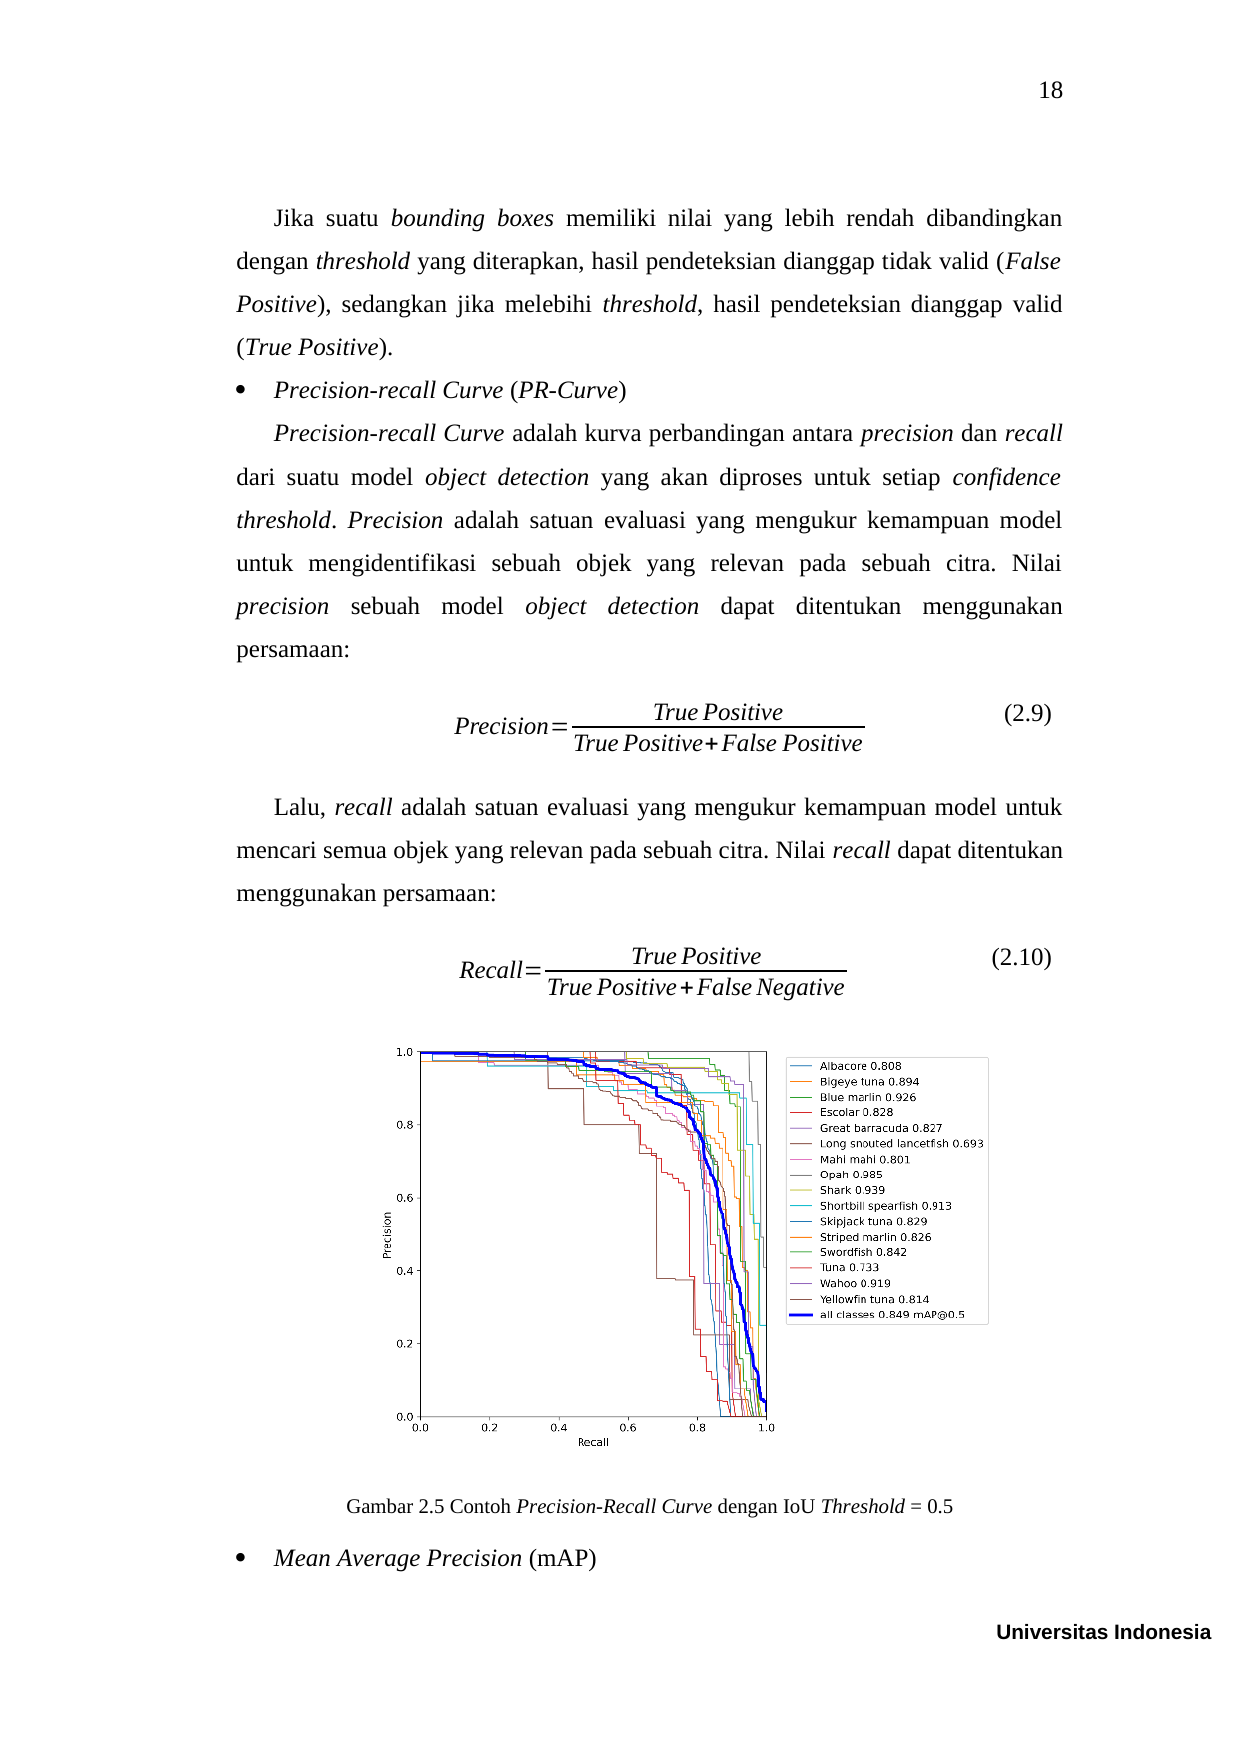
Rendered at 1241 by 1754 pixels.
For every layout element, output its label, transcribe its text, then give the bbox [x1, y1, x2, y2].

list Lalu, recall adalah satuan evaluasi yang mengukur kemampuan model untuk mencari semua objek yang relevan pada sebuah citra. Nilai recall dapat ditentukan menggunakan persamaan: [236, 792, 1063, 907]
picture [370, 1036, 1004, 1459]
table_header [236, 942, 980, 1036]
table_header [236, 698, 918, 792]
list Jika suatu bounding boxes memiliki nilai yang lebih rendah dibandingkan dengan threshold yang diterapkan, hasil pendeteksian dianggap tidak valid (False Positive), sedangkan jika melebihi threshold, hasil pendeteksian dianggap valid (True Positive). [236, 203, 1063, 361]
list Precision-recall Curve adalah kurva perbandingan antara precision dan recall dari suatu model object detection yang akan diproses untuk setiap confidence threshold. Precision adalah satuan evaluasi yang mengukur kemampuan model untuk mengidentifikasi sebuah objek yang relevan pada sebuah citra. Nilai precision sebuah model object detection dapat ditentukan menggunakan persamaan: [236, 418, 1063, 663]
table_header (2.10) [980, 942, 1063, 1036]
list Mean Average Precision (mAP) [236, 1543, 1063, 1572]
table_header (2.9) [918, 698, 1063, 792]
list Precision-recall Curve (PR-Curve) [236, 375, 1063, 404]
text Gambar 2.5 Contoh Precision-Recall Curve dengan IoU Threshold = 0.5 [236, 1494, 1063, 1518]
